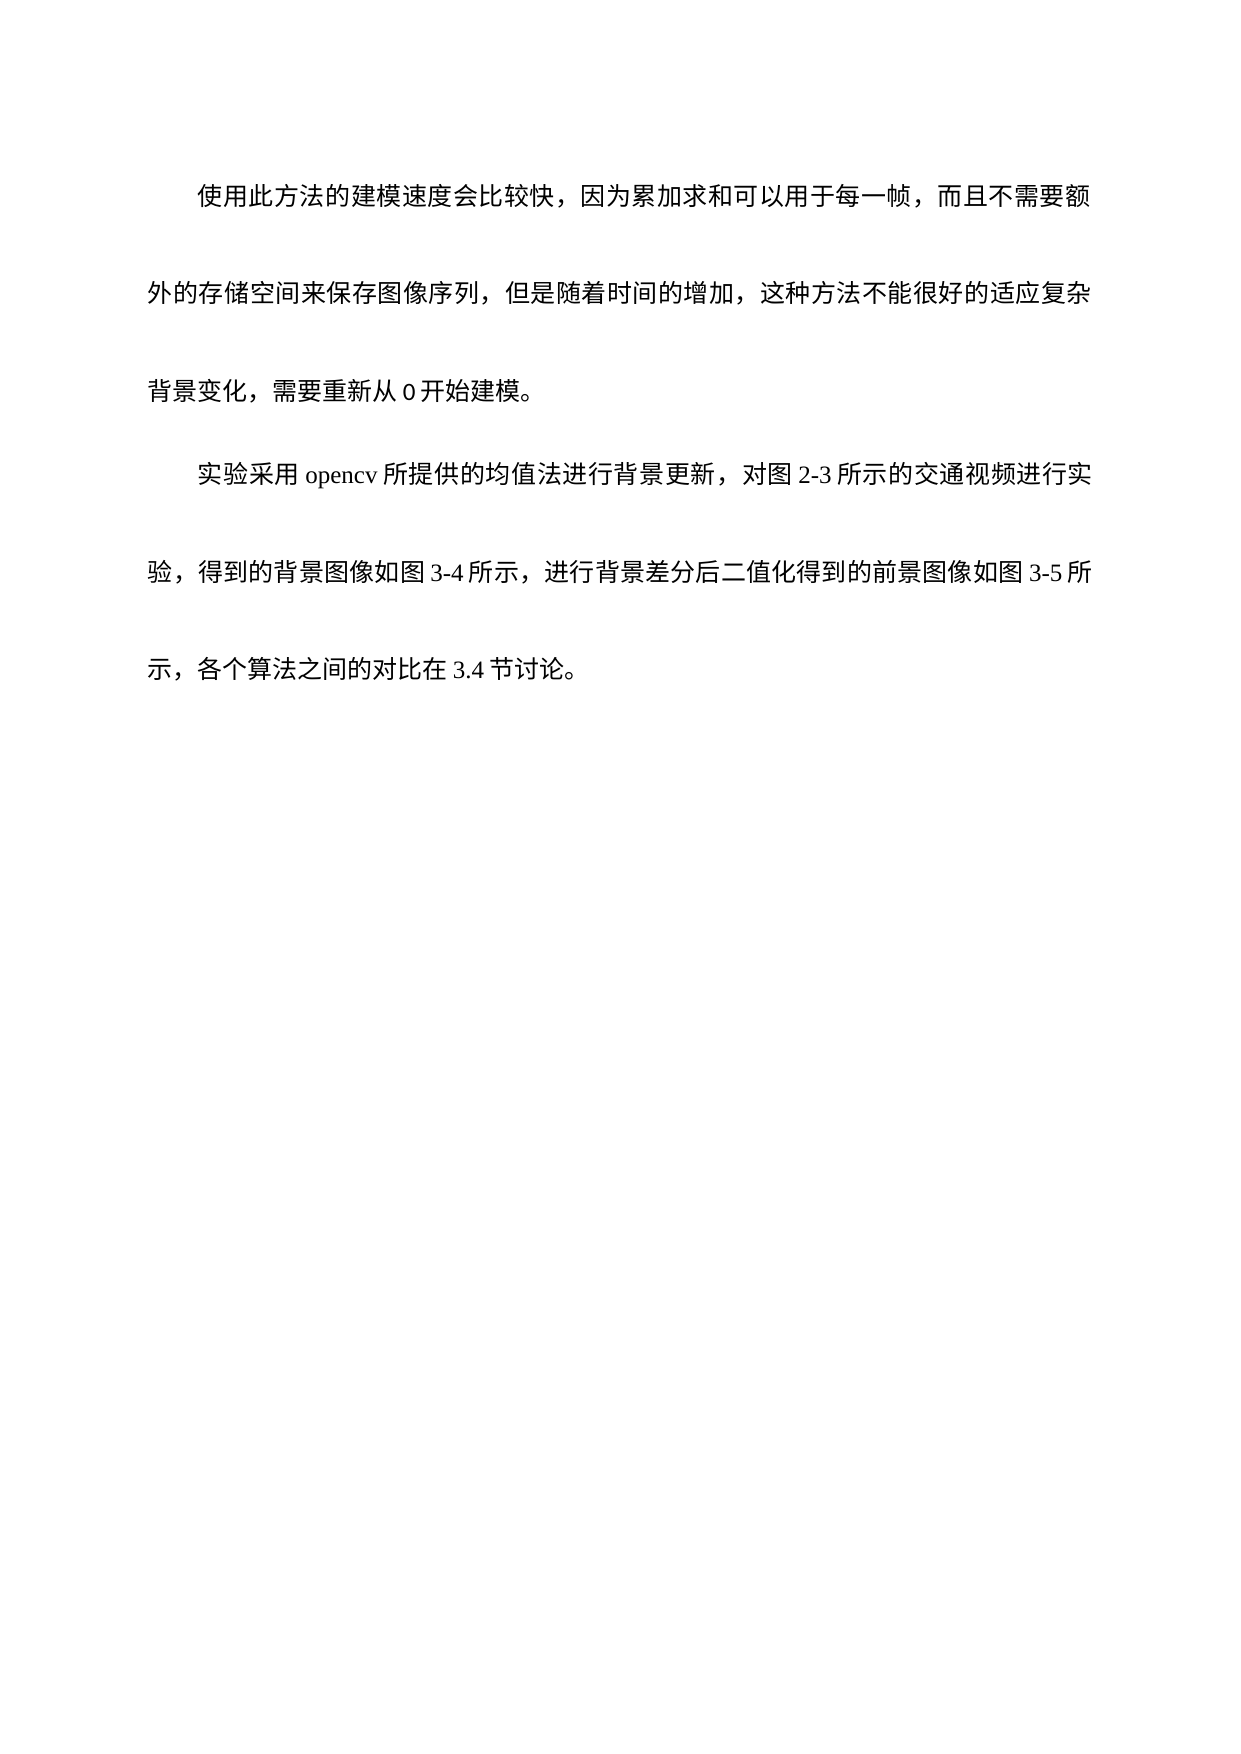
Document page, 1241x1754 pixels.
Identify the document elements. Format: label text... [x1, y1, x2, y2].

text 使用此方法的建模速度会比较快，因为累加求和可以用于每一帧，而且不需要额外的存储空间来保存图像序列，但是随着时间的增加，这种方法不能很好的适应复杂背景变化，需要重新从0开始建模。 [148, 162, 1092, 422]
text 实验采用opencv所提供的均值法进行背景更新，对图2-3所示的交通视频进行实验，得到的背景图像如图3-4所示，进行背景差分后二值化得到的前景图像如图3-5所示，各个算法之间的对比在3.4节讨论。 [148, 440, 1092, 700]
